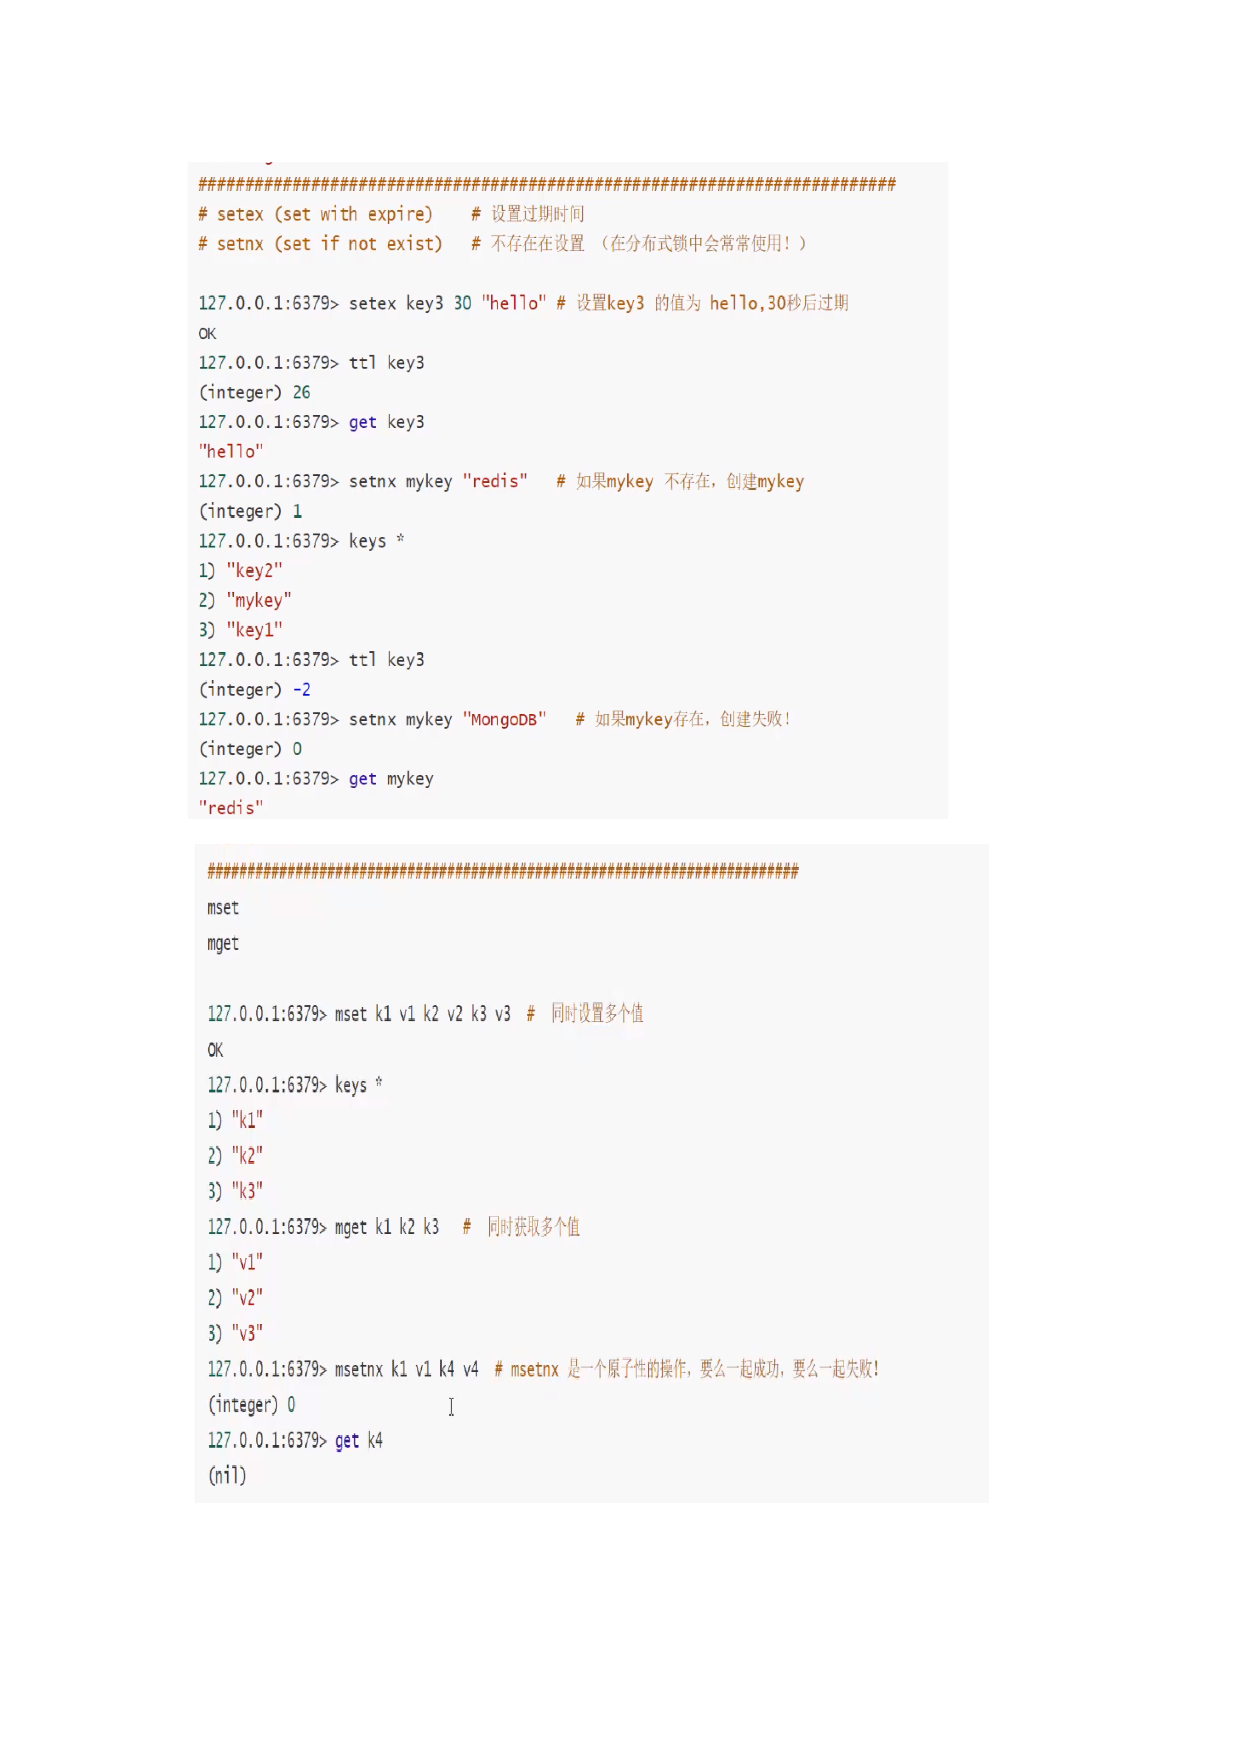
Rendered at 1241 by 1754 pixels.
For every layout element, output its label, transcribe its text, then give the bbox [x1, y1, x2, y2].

picture [187, 162, 949, 819]
picture [187, 844, 989, 1503]
